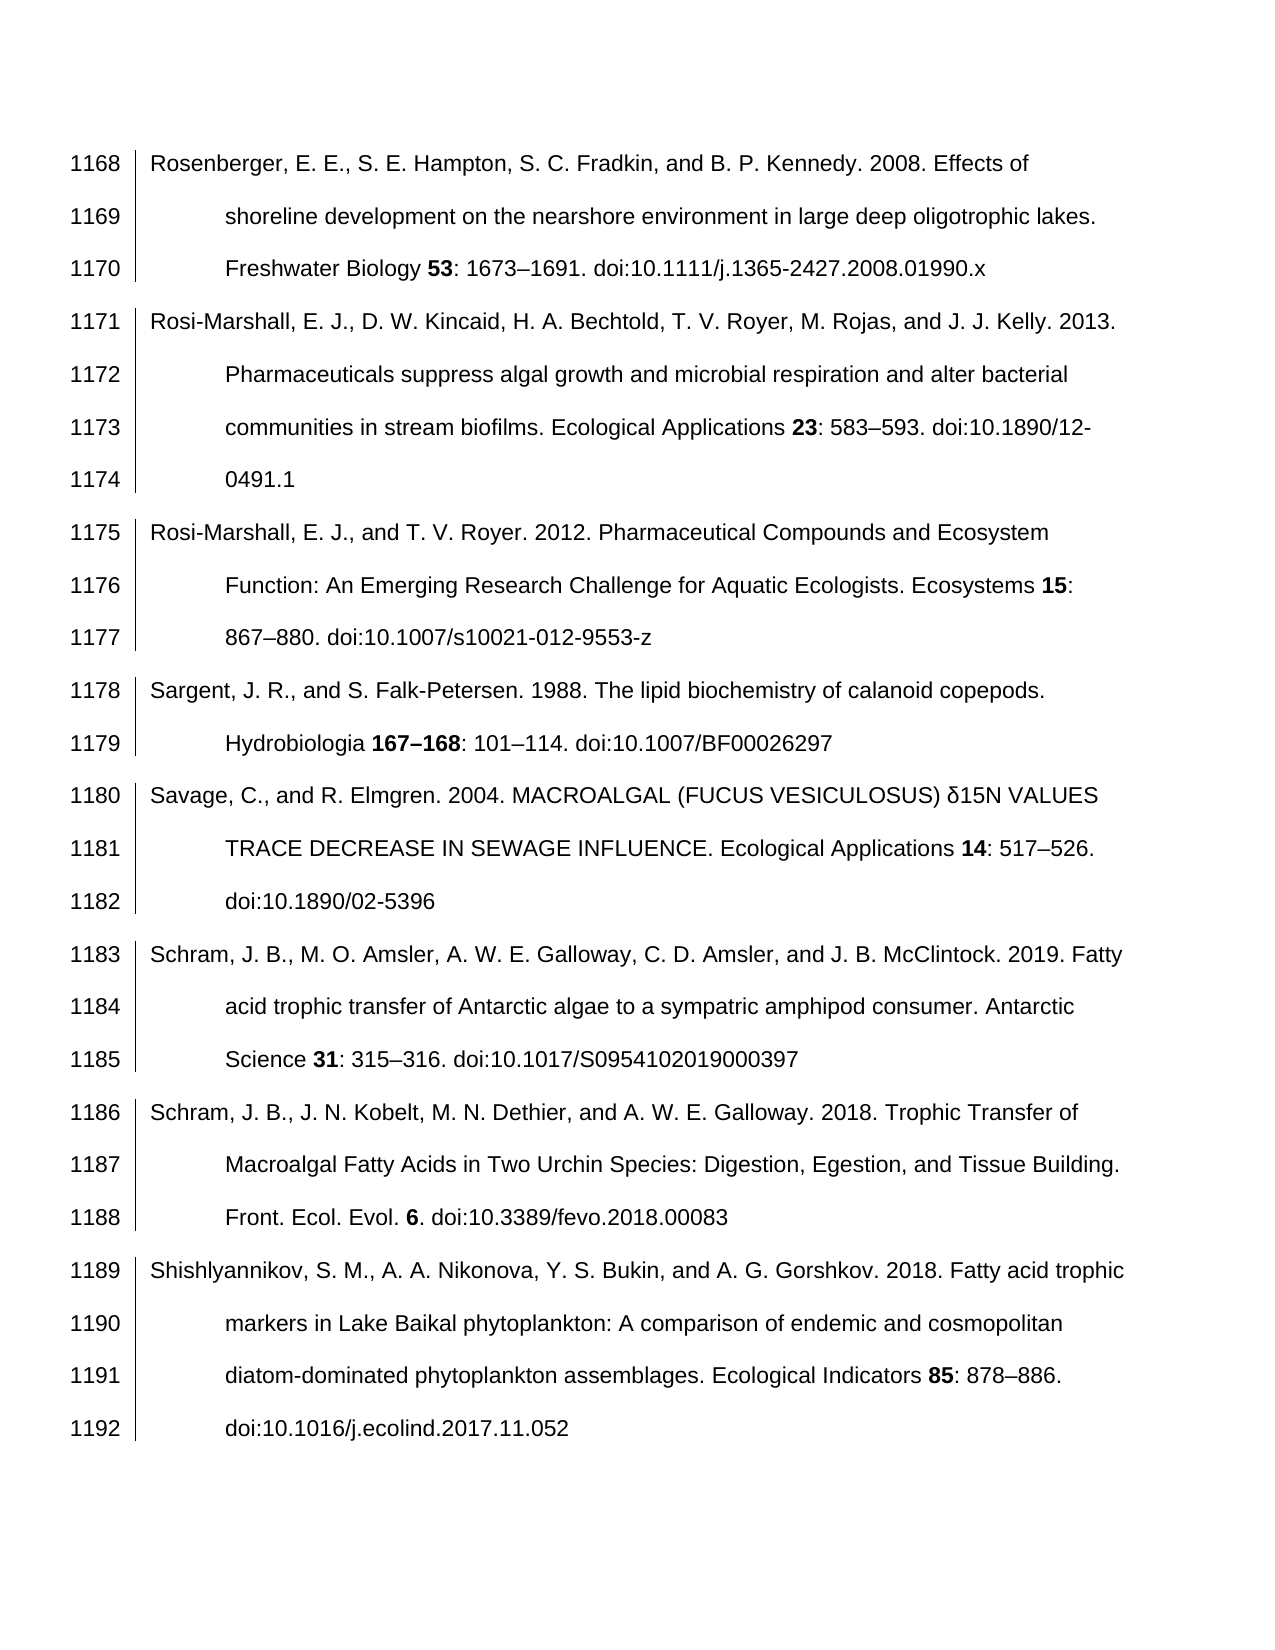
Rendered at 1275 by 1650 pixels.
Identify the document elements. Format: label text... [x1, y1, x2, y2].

text Shishlyannikov, S. M., A. A. Nikonova, Y. S. Bukin, and A. G. Gorshkov. 2018. Fatty acid trophic markers in Lake Baikal phytoplankton: A comparison of endemic and cosmopolitan diatom-dominated phytoplankton assemblages. Ecological Indicators 85: 878–886. doi:10.1016/j.ecolind.2017.11.052 [150, 1257, 1125, 1441]
text Rosenberger, E. E., S. E. Hampton, S. C. Fradkin, and B. P. Kennedy. 2008. Effects of shoreline development on the nearshore environment in large deep oligotrophic lakes. Freshwater Biology 53: 1673–1691. doi:10.1111/j.1365-2427.2008.01990.x [150, 150, 1125, 282]
text Rosi-Marshall, E. J., D. W. Kincaid, H. A. Bechtold, T. V. Royer, M. Rojas, and J. J. Kelly. 2013. Pharmaceuticals suppress algal growth and microbial respiration and alter bacterial communities in stream biofilms. Ecological Applications 23: 583–593. doi:10.1890/12-0491.1 [150, 308, 1125, 493]
text Rosi-Marshall, E. J., and T. V. Royer. 2012. Pharmaceutical Compounds and Ecosystem Function: An Emerging Research Challenge for Aquatic Ecologists. Ecosystems 15: 867–880. doi:10.1007/s10021-012-9553-z [150, 519, 1125, 651]
text Savage, C., and R. Elmgren. 2004. MACROALGAL (FUCUS VESICULOSUS) δ15N VALUES TRACE DECREASE IN SEWAGE INFLUENCE. Ecological Applications 14: 517–526. doi:10.1890/02-5396 [150, 782, 1125, 914]
text Sargent, J. R., and S. Falk-Petersen. 1988. The lipid biochemistry of calanoid copepods. Hydrobiologia 167–168: 101–114. doi:10.1007/BF00026297 [150, 677, 1125, 756]
text Schram, J. B., J. N. Kobelt, M. N. Dethier, and A. W. E. Galloway. 2018. Trophic Transfer of Macroalgal Fatty Acids in Two Urchin Species: Digestion, Egestion, and Tissue Building. Front. Ecol. Evol. 6. doi:10.3389/fevo.2018.00083 [150, 1099, 1125, 1231]
text Schram, J. B., M. O. Amsler, A. W. E. Galloway, C. D. Amsler, and J. B. McClintock. 2019. Fatty acid trophic transfer of Antarctic algae to a sympatric amphipod consumer. Antarctic Science 31: 315–316. doi:10.1017/S0954102019000397 [150, 941, 1125, 1072]
